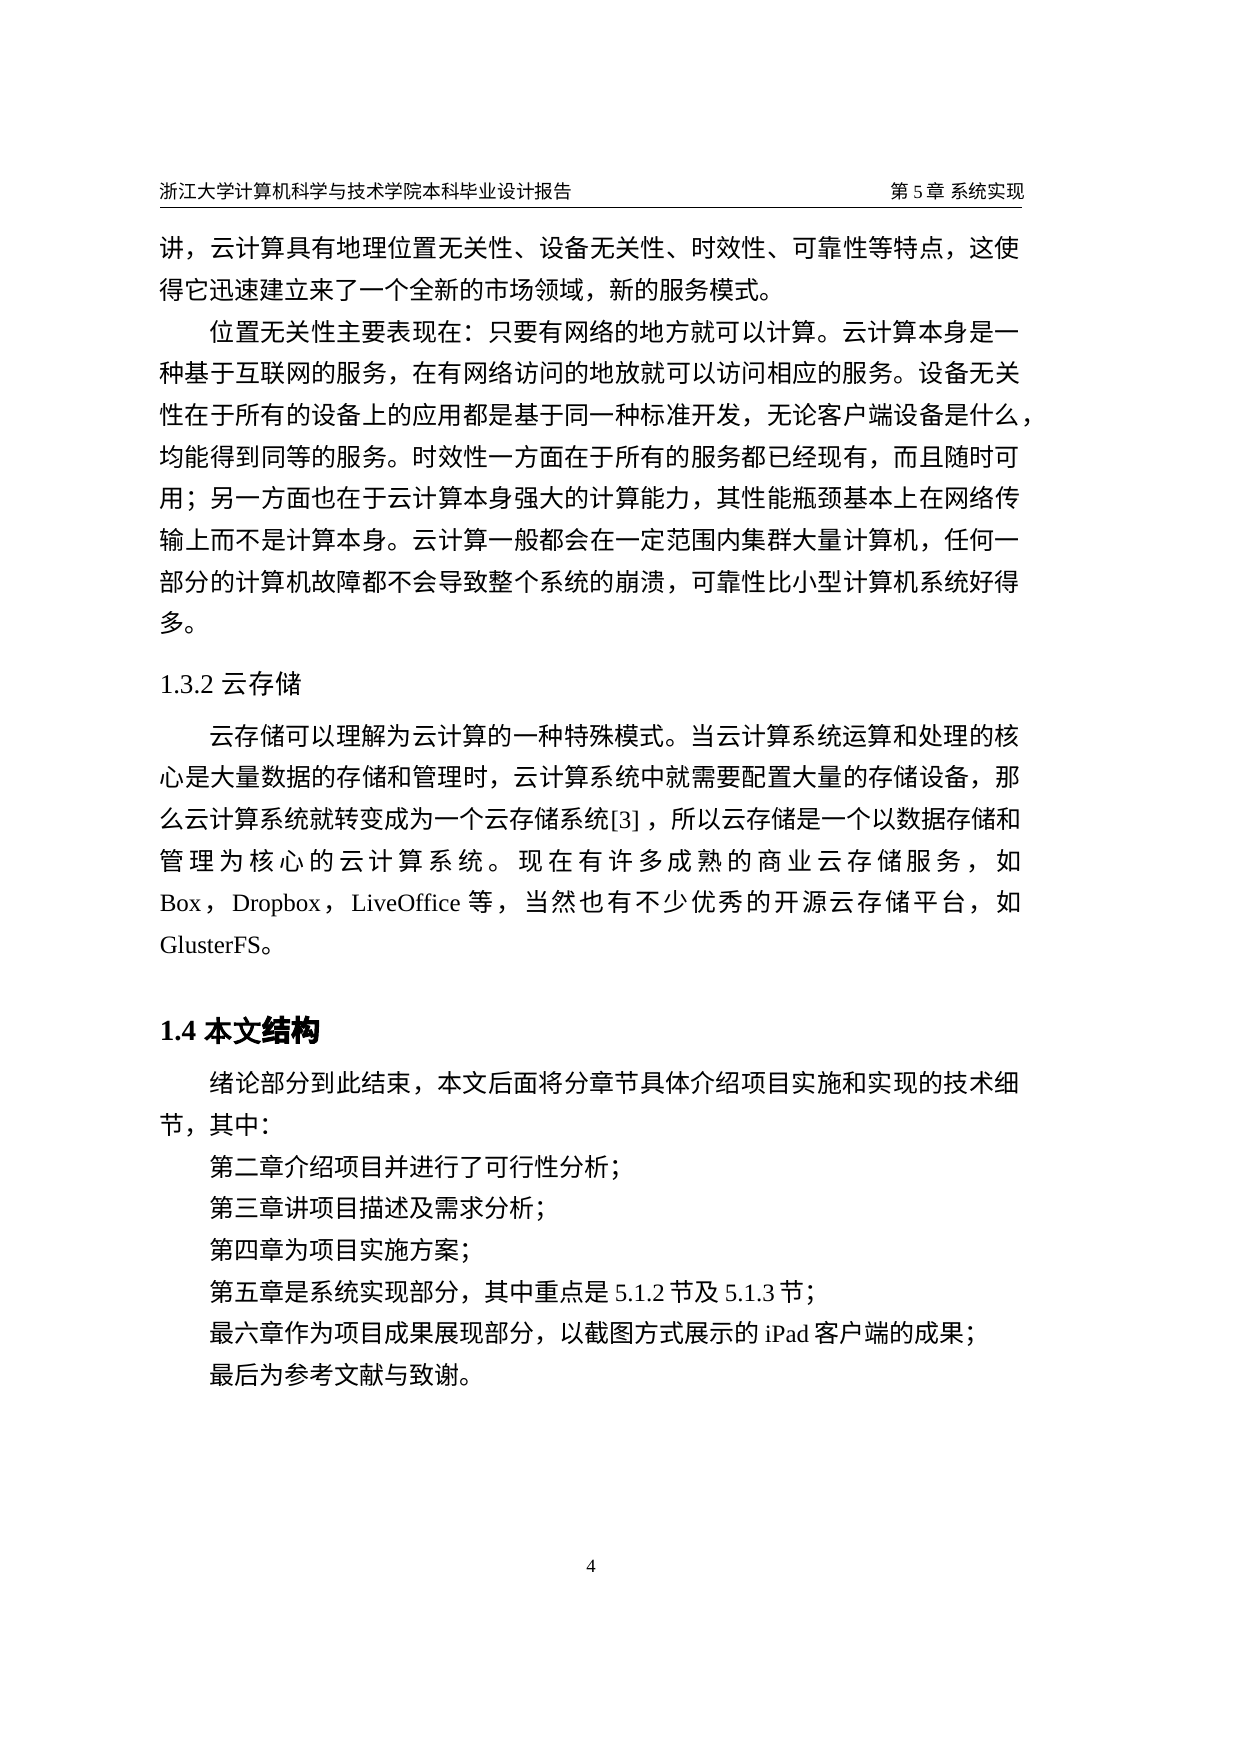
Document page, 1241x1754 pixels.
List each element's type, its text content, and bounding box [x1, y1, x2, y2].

text 正如上一节所提到的，云计算具有常规计算方式所不具备的优势。总体来讲，云计算具有地理位置无关性、设备无关性、时效性、可靠性等特点，这使得它迅速建立来了一个全新的市场领域，新的服务模式。 [159, 224, 1022, 308]
text 本文结构 [159, 1012, 1022, 1047]
text 第五章是系统实现部分，其中重点是5.1.2节及5.1.3节； [159, 1268, 1022, 1309]
text 位置无关性主要表现在：只要有网络的地方就可以计算。云计算本身是一种基于互联网的服务，在有网络访问的地放就可以访问相应的服务。设备无关性在于所有的设备上的应用都是基于同一种标准开发，无论客户端设备是什么，均能得到同等的服务。时效性一方面在于所有的服务都已经现有，而且随时可用；另一方面也在于云计算本身强大的计算能力，其性能瓶颈基本上在网络传输上而不是计算本身。云计算一般都会在一定范围内集群大量计算机，任何一部分的计算机故障都不会导致整个系统的崩溃，可靠性比小型计算机系统好得多。 [159, 308, 1022, 641]
text 第三章讲项目描述及需求分析； [159, 1184, 1022, 1226]
text 第二章介绍项目并进行了可行性分析； [159, 1143, 1022, 1184]
text 第四章为项目实施方案； [159, 1226, 1022, 1268]
text 云存储可以理解为云计算的一种特殊模式。当云计算系统运算和处理的核心是大量数据的存储和管理时，云计算系统中就需要配置大量的存储设备，那么云计算系统就转变成为一个云存储系统[3] ，所以云存储是一个以数据存储和管理为核心的云计算系统。现在有许多成熟的商业云存储服务，如Box，Dropbox，LiveOffice等，当然也有不少优秀的开源云存储平台，如GlusterFS。 [159, 712, 1022, 962]
text 绪论部分到此结束，本文后面将分章节具体介绍项目实施和实现的技术细节，其中： [159, 1059, 1022, 1143]
text 最六章作为项目成果展现部分，以截图方式展示的iPad客户端的成果； [159, 1309, 1022, 1351]
text 云存储 [159, 666, 1022, 699]
text 最后为参考文献与致谢。 [159, 1351, 1022, 1393]
